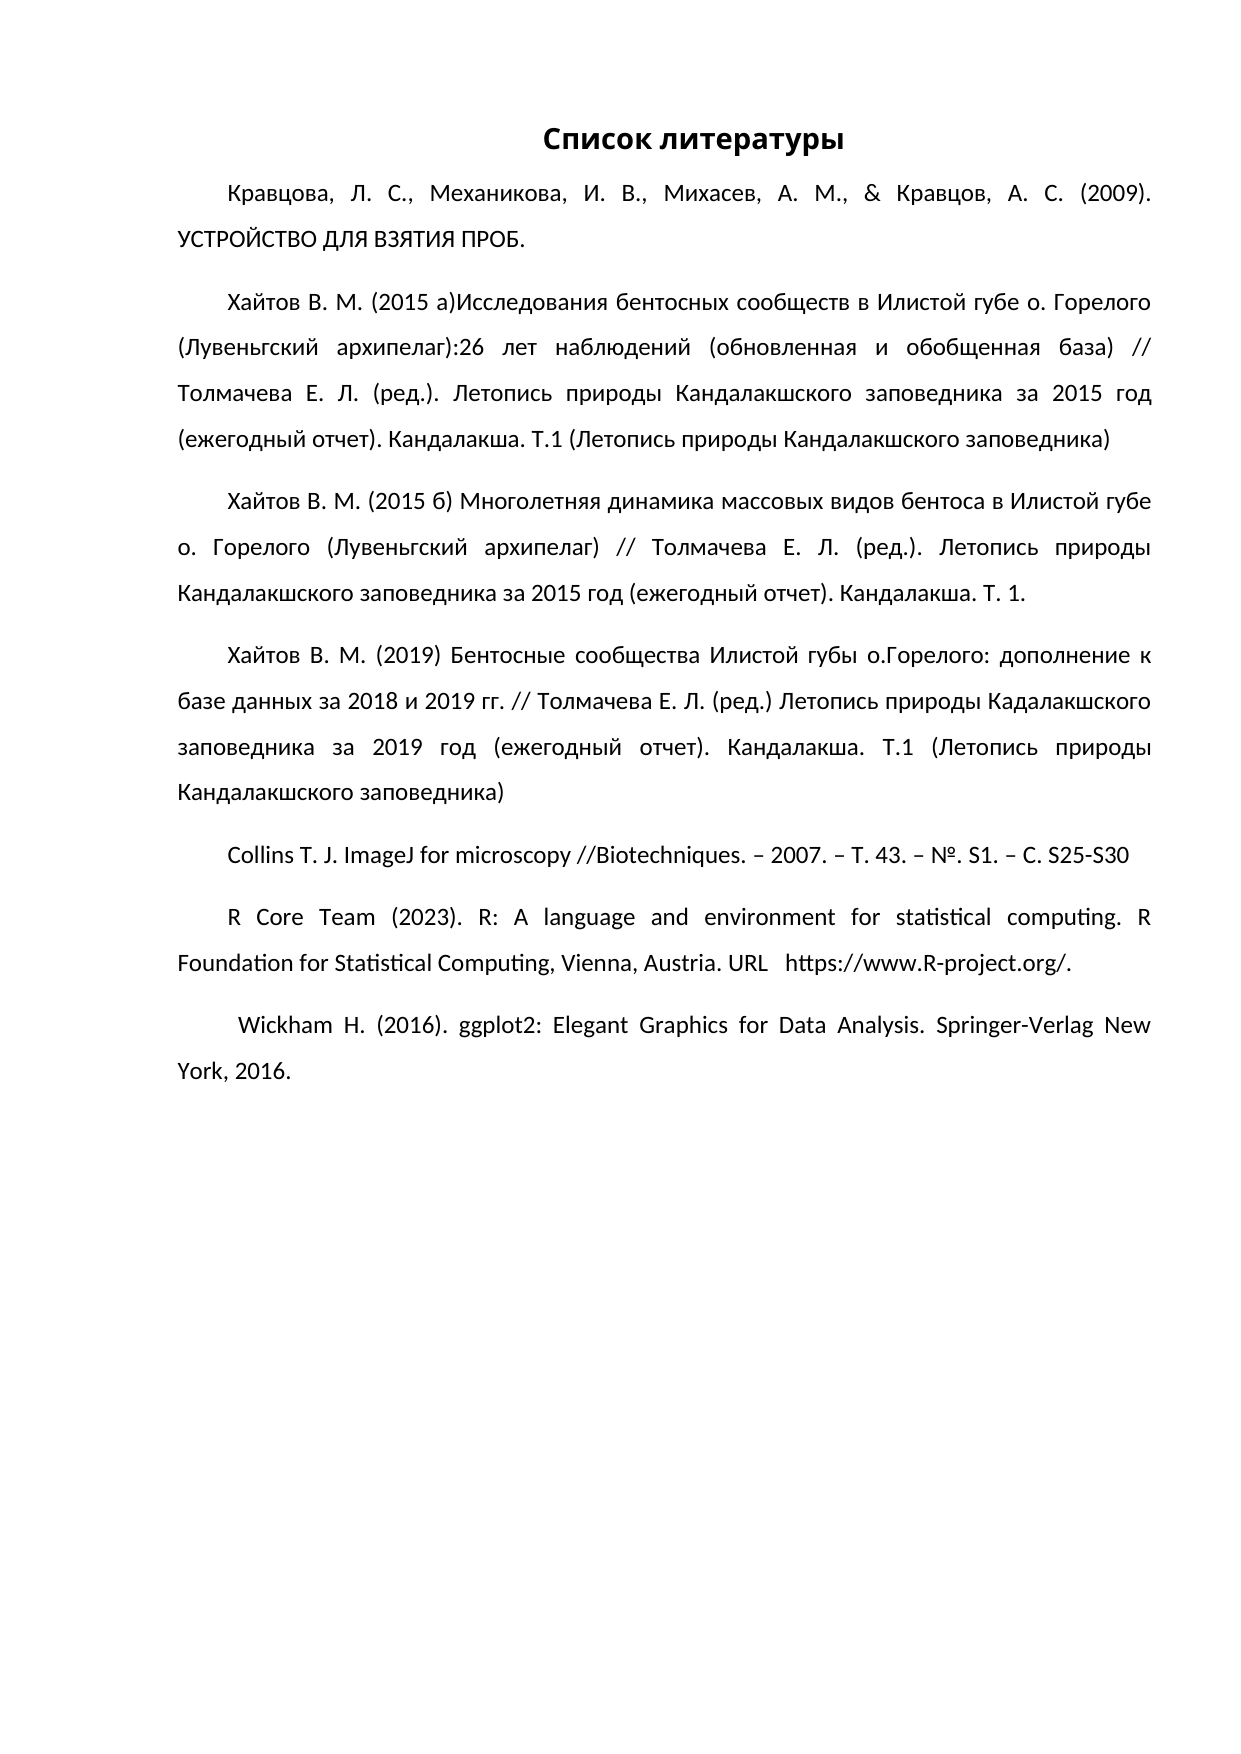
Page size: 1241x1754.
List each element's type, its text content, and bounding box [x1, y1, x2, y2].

subtitle Список литературы [177, 118, 1152, 158]
text Collins T. J. ImageJ for microscopy //Biotechniques. – 2007. – Т. 43. – №. S1. – С. S25-S30 [177, 839, 1152, 869]
text Хайтов В. М. (2015 а)Исследования бентосных сообществ в Илистой губе о. Горелого (Лувеньгский архипелаг):26 лет наблюдений (обновленная и обобщенная база) // Толмачева Е. Л. (ред.). Летопись природы Кандалакшского заповедника за 2015 год (ежегодный отчет). Кандалакша. Т.1 (Летопись природы Кандалакшского заповедника) [177, 286, 1152, 453]
text Хайтов В. М. (2019) Бентосные сообщества Илистой губы о.Горелого: дополнение к базе данных за 2018 и 2019 гг. // Толмачева Е. Л. (ред.) Летопись природы Кадалакшского заповедника за 2019 год (ежегодный отчет). Кандалакша. Т.1 (Летопись природы Кандалакшского заповедника) [177, 639, 1152, 807]
text Кравцова, Л. С., Механикова, И. В., Михасев, А. М., & Кравцов, А. С. (2009). УСТРОЙСТВО ДЛЯ ВЗЯТИЯ ПРОБ. [177, 178, 1152, 254]
text R Core Team (2023). R: A language and environment for statistical computing. R Foundation for Statistical Computing, Vienna, Austria. URL https://www.R-project.org/. [177, 901, 1152, 977]
text Wickham H. (2016). ggplot2: Elegant Graphics for Data Analysis. Springer-Verlag New York, 2016. [177, 1009, 1152, 1086]
text Хайтов В. М. (2015 б) Многолетняя динамика массовых видов бентоса в Илистой губе о. Горелого (Лувеньгский архипелаг) // Толмачева Е. Л. (ред.). Летопись природы Кандалакшского заповедника за 2015 год (ежегодный отчет). Кандалакша. Т. 1. [177, 485, 1152, 607]
